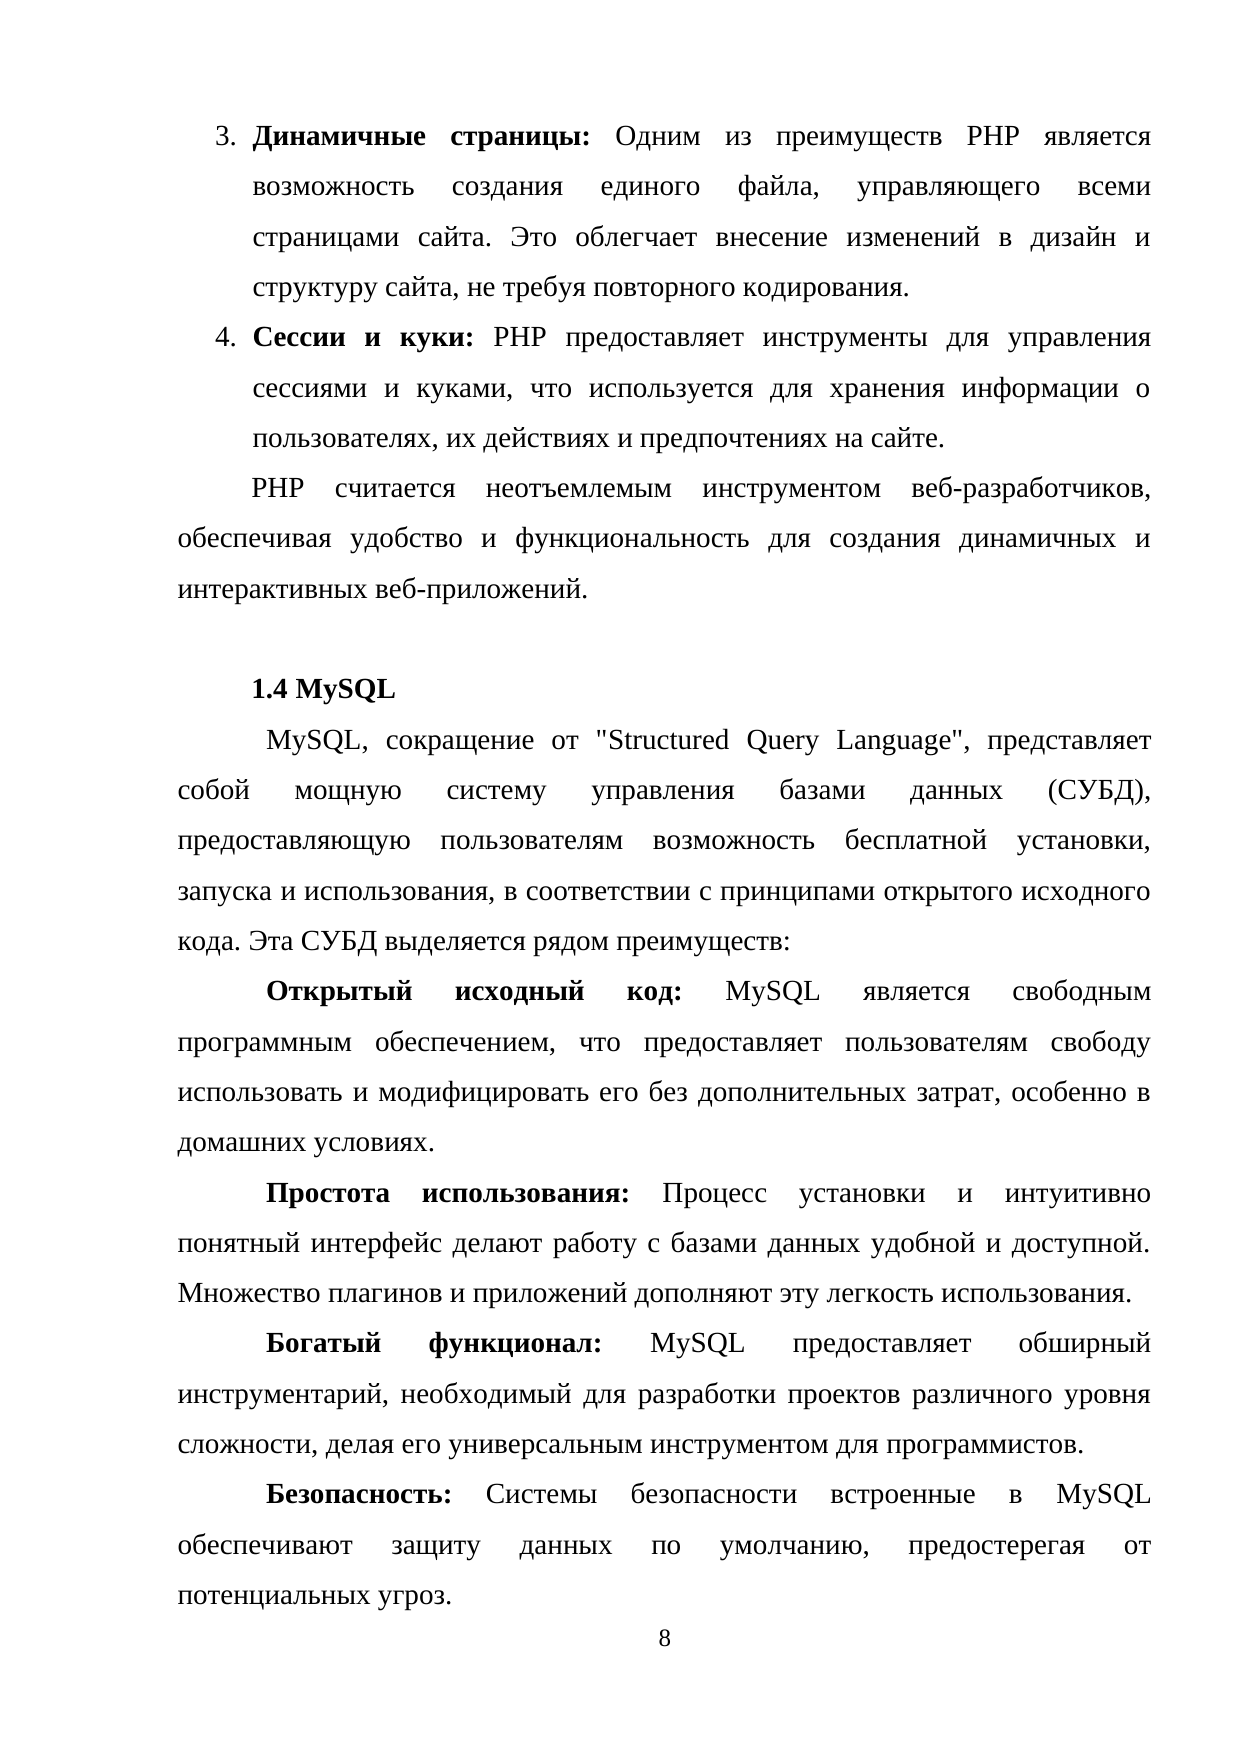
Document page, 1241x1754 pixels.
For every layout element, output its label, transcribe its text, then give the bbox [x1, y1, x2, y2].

list Динамичные страницы: Одним из преимуществ PHP является возможность создания единого файла, управляющего всеми страницами сайта. Это облегчает внесение изменений в дизайн и структуру сайта, не требуя повторного кодирования. [215, 118, 1152, 303]
text Богатый функционал: MySQL предоставляет обширный инструментарий, необходимый для разработки проектов различного уровня сложности, делая его универсальным инструментом для программистов. [177, 1326, 1152, 1460]
text PHP считается неотъемлемым инструментом веб-разработчиков, обеспечивая удобство и функциональность для создания динамичных и интерактивных веб-приложений. [177, 470, 1152, 604]
text Открытый исходный код: MySQL является свободным программным обеспечением, что предоставляет пользователям свободу использовать и модифицировать его без дополнительных затрат, особенно в домашних условиях. [177, 973, 1152, 1158]
text Безопасность: Системы безопасности встроенные в MySQL обеспечивают защиту данных по умолчанию, предостерегая от потенциальных угроз. [177, 1477, 1152, 1611]
list Сессии и куки: PHP предоставляет инструменты для управления сессиями и куками, что используется для хранения информации о пользователях, их действиях и предпочтениях на сайте. [215, 319, 1152, 453]
text Простота использования: Процесс установки и интуитивно понятный интерфейс делают работу с базами данных удобной и доступной. Множество плагинов и приложений дополняют эту легкость использования. [177, 1175, 1152, 1309]
text MySQL, сокращение от "Structured Query Language", представляет собой мощную систему управления базами данных (СУБД), предоставляющую пользователям возможность бесплатной установки, запуска и использования, в соответствии с принципами открытого исходного кода. Эта СУБД выделяется рядом преимуществ: [177, 722, 1152, 957]
subtitle MySQL [222, 672, 1152, 705]
